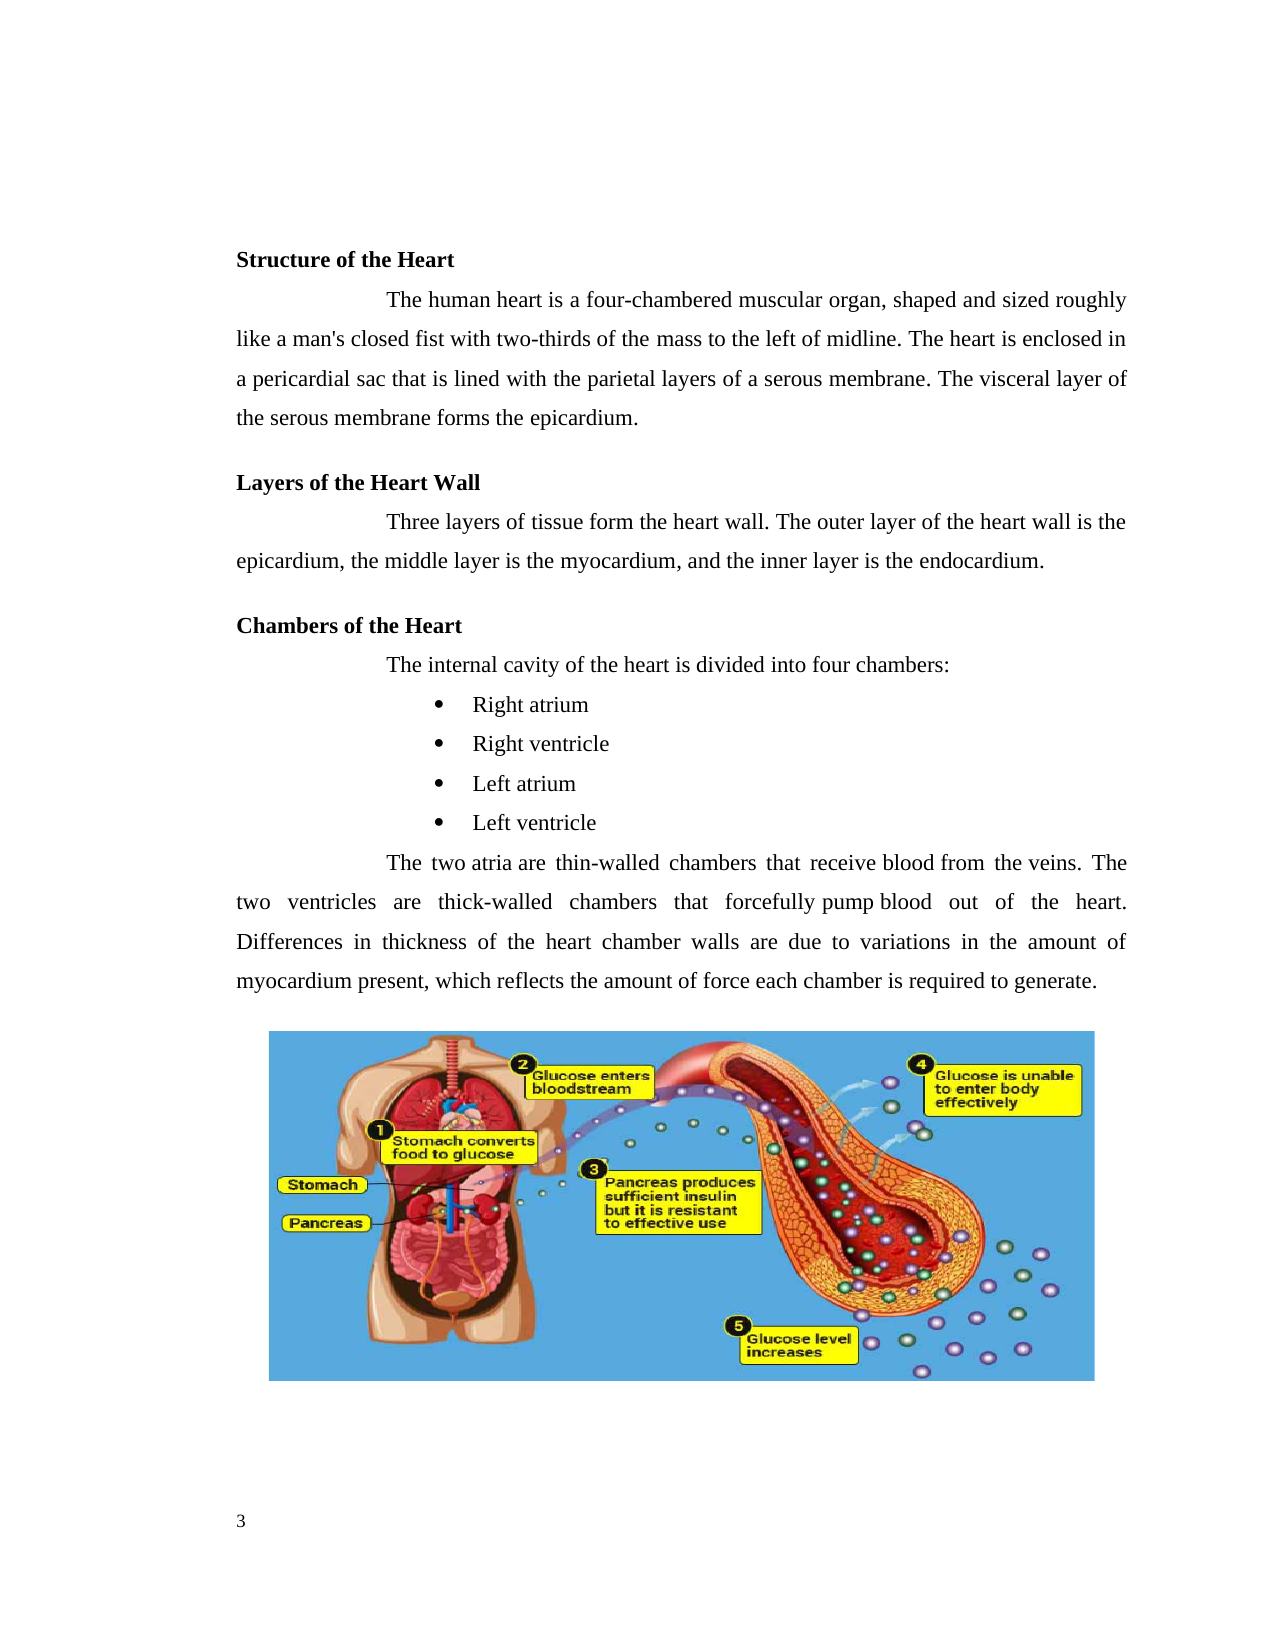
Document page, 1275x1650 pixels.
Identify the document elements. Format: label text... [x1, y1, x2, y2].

picture [268, 1031, 1095, 1381]
list Right ventricle [435, 731, 1127, 757]
text The internal cavity of the heart is divided into four chambers: [236, 652, 1127, 678]
text Structure of the Heart [236, 246, 1127, 273]
list Left atrium [435, 770, 1127, 796]
text The human heart is a four-chambered muscular organ, shaped and sized roughly like a man's closed fist with two-thirds of the mass to the left of midline. The heart is enclosed in a pericardial sac that is lined with the parietal layers of a serous membrane. The visceral layer of the serous membrane forms the epicardium. [236, 286, 1127, 431]
text Chambers of the Heart [236, 612, 1127, 638]
text Three layers of tissue form the heart wall. The outer layer of the heart wall is the epicardium, the middle layer is the myocardium, and the inner layer is the endocardium. [236, 508, 1127, 574]
text The two atria are thin-walled chambers that receive blood from the veins. The two ventricles are thick-walled chambers that forcefully pump blood out of the heart. Differences in thickness of the heart chamber walls are due to variations in the amount of myocardium present, which reflects the amount of force each chamber is required to generate. [236, 849, 1127, 994]
list Right atrium [435, 691, 1127, 717]
list Left ventricle [435, 809, 1127, 836]
text Layers of the Heart Wall [236, 469, 1127, 495]
